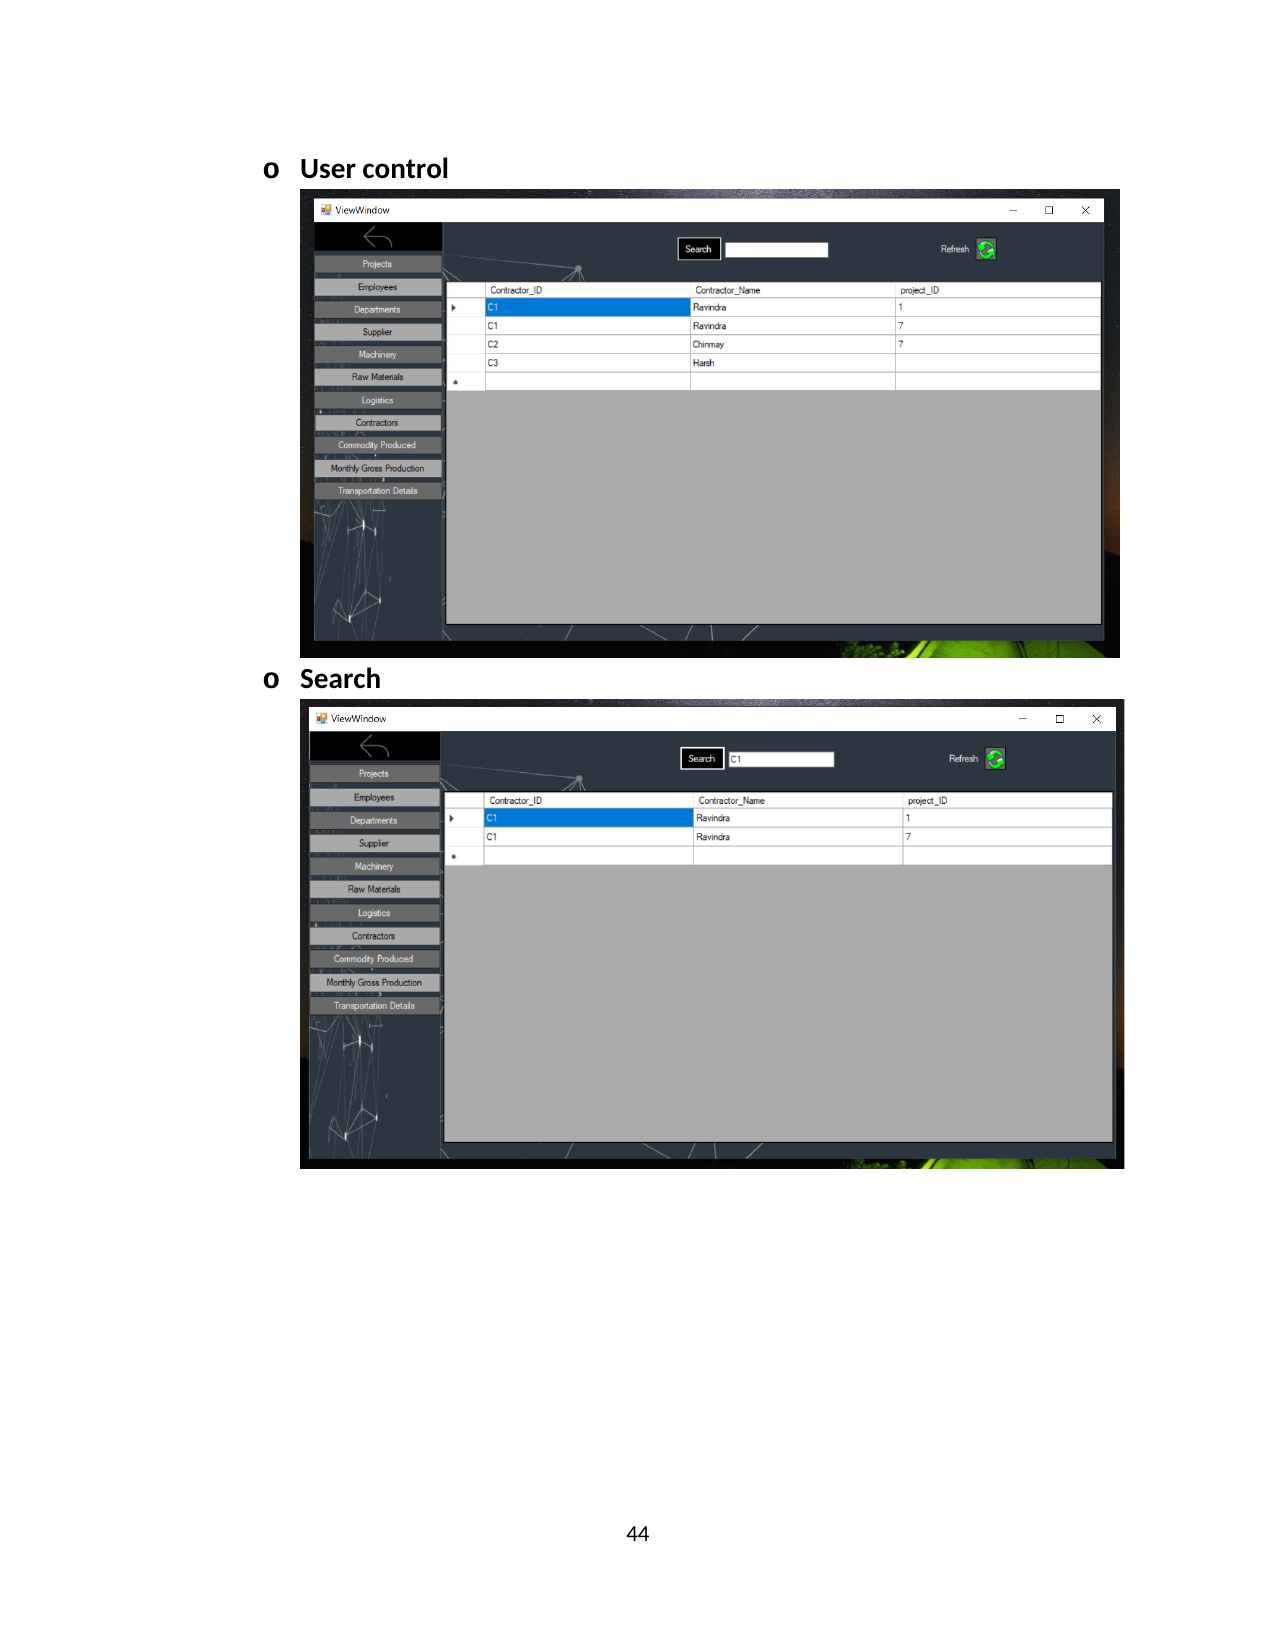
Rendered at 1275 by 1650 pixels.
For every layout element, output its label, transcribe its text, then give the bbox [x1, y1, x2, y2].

picture [300, 189, 1120, 658]
picture [300, 699, 1125, 1169]
